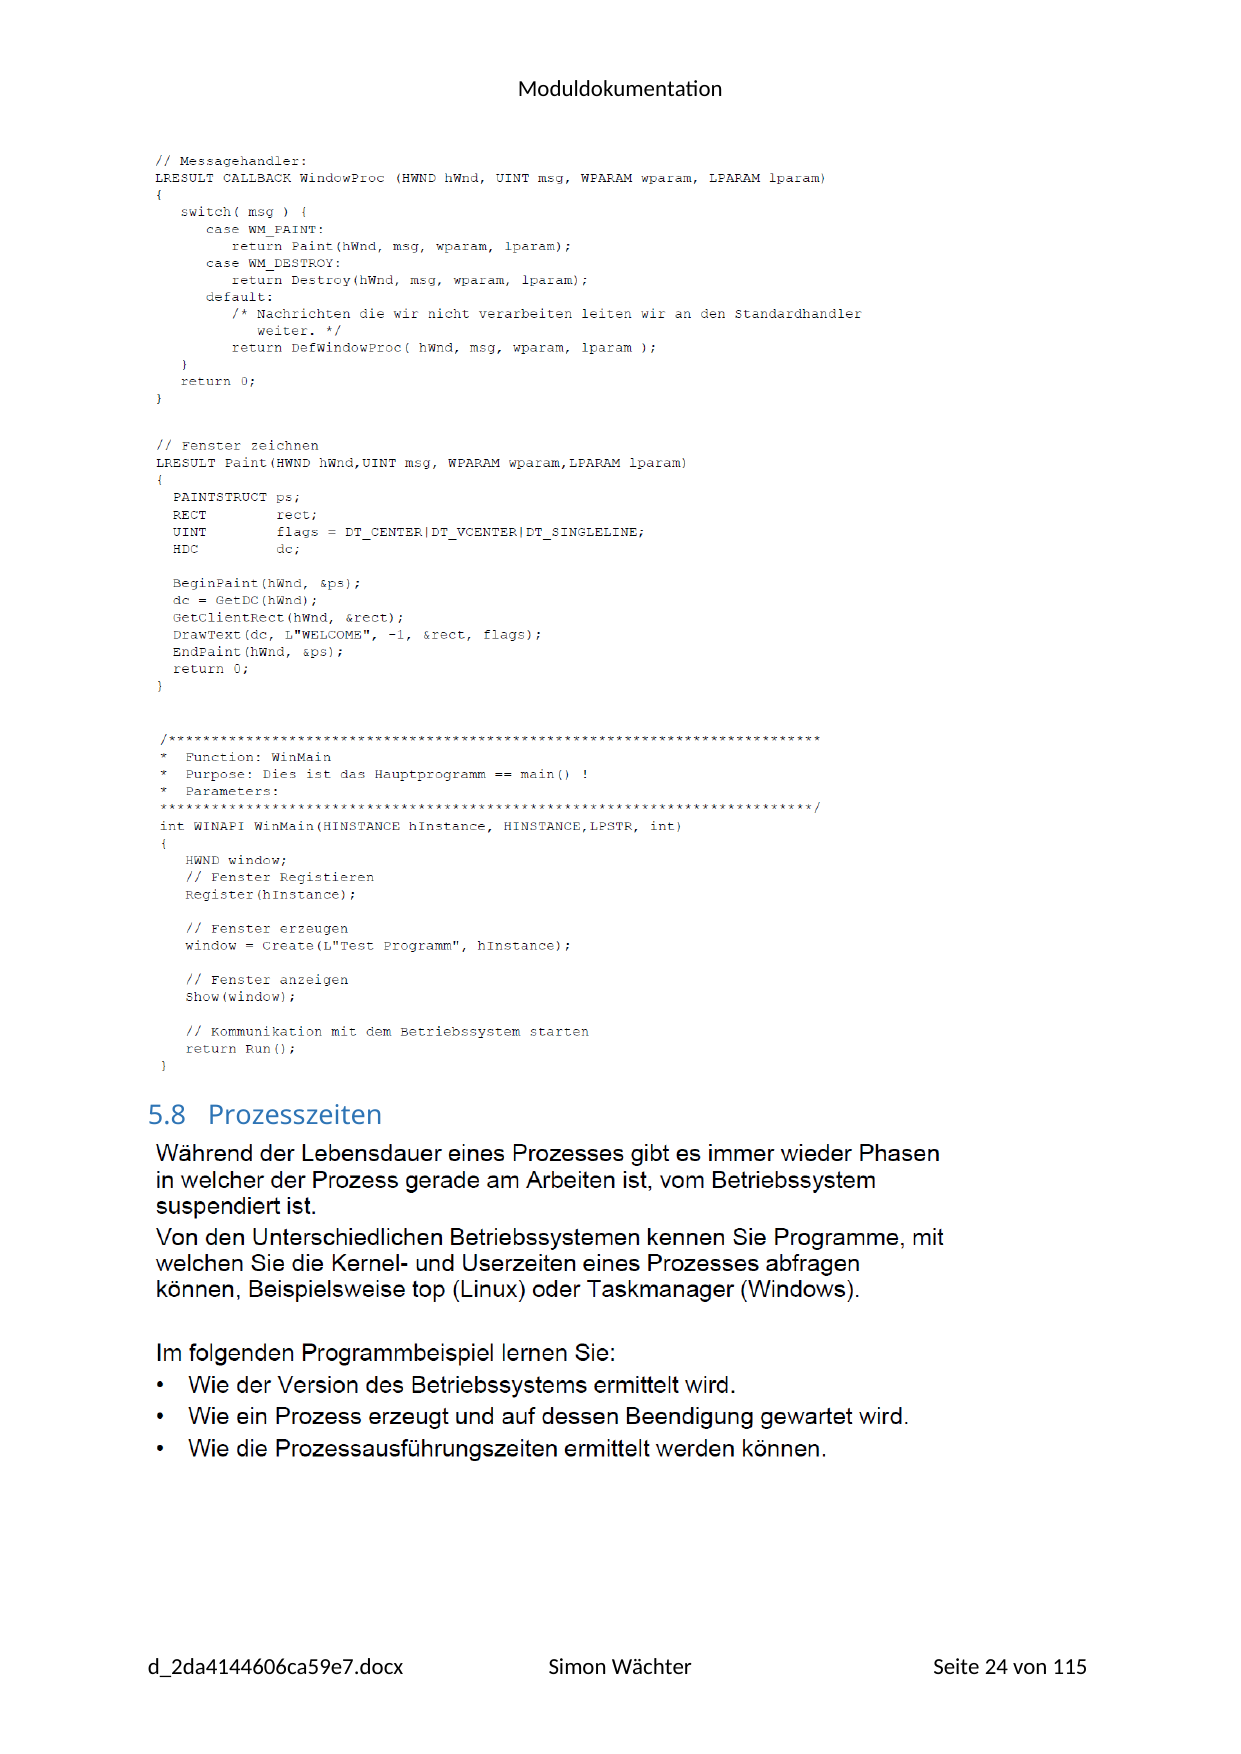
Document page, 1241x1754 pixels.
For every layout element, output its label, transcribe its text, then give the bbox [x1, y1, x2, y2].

picture [147, 430, 951, 709]
picture [147, 147, 944, 411]
picture [147, 1135, 961, 1471]
picture [147, 727, 955, 1077]
subtitle Prozesszeiten [148, 1096, 1093, 1133]
